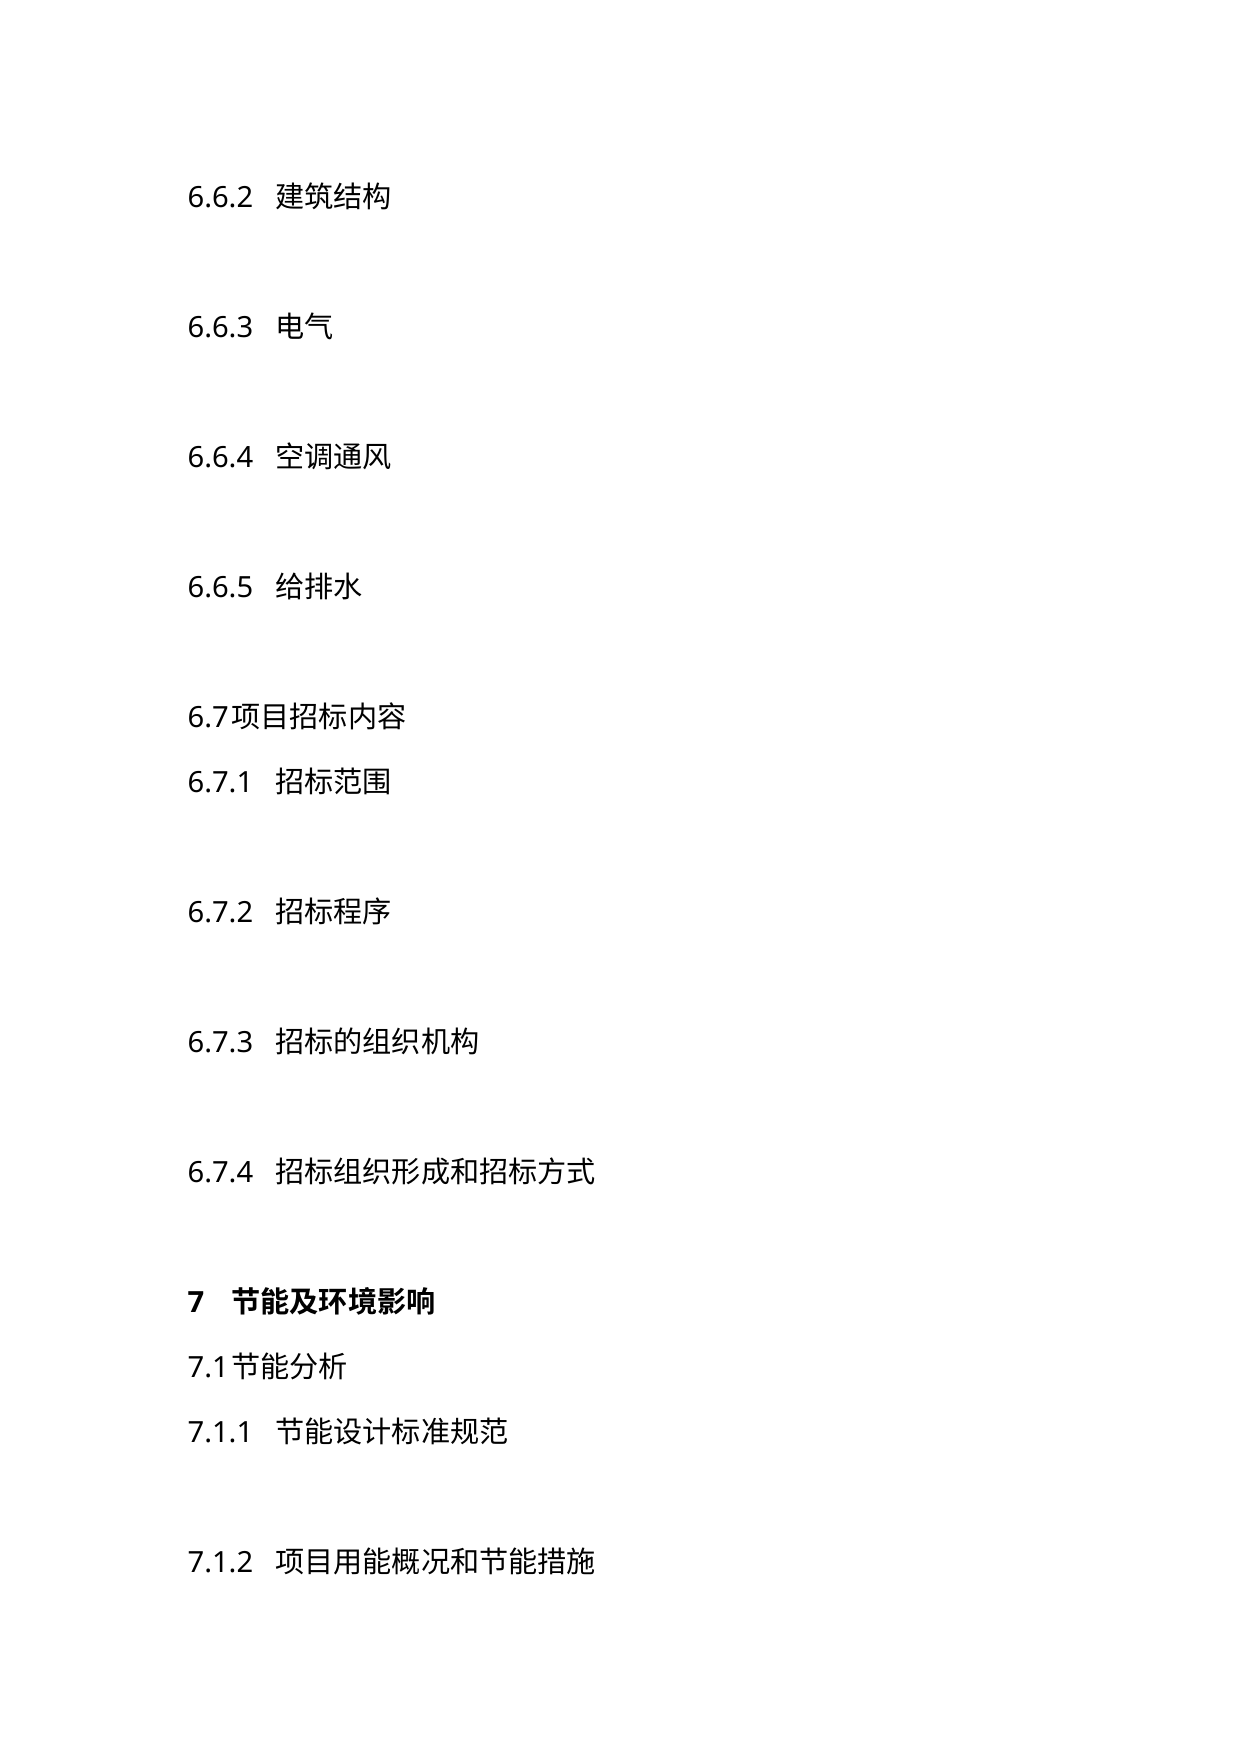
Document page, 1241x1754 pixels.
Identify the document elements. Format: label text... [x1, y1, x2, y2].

text 6.6.4 空调通风 [187, 422, 1053, 487]
text 6.7.1 招标范围 [187, 747, 1053, 812]
text 7 节能及环境影响 [187, 1267, 1053, 1332]
text 7.1 节能分析 [187, 1332, 1053, 1397]
text 6.7.4 招标组织形成和招标方式 [187, 1137, 1053, 1202]
text 6.7.3 招标的组织机构 [187, 1007, 1053, 1072]
text 6.7.2 招标程序 [187, 877, 1053, 942]
text 6.7 项目招标内容 [187, 682, 1053, 747]
text 6.6.3 电气 [187, 292, 1053, 357]
text 7.1.2 项目用能概况和节能措施 [187, 1527, 1053, 1592]
text 6.6.5 给排水 [187, 552, 1053, 617]
text 7.1.1 节能设计标准规范 [187, 1397, 1053, 1462]
text 6.6.2 建筑结构 [187, 162, 1053, 227]
